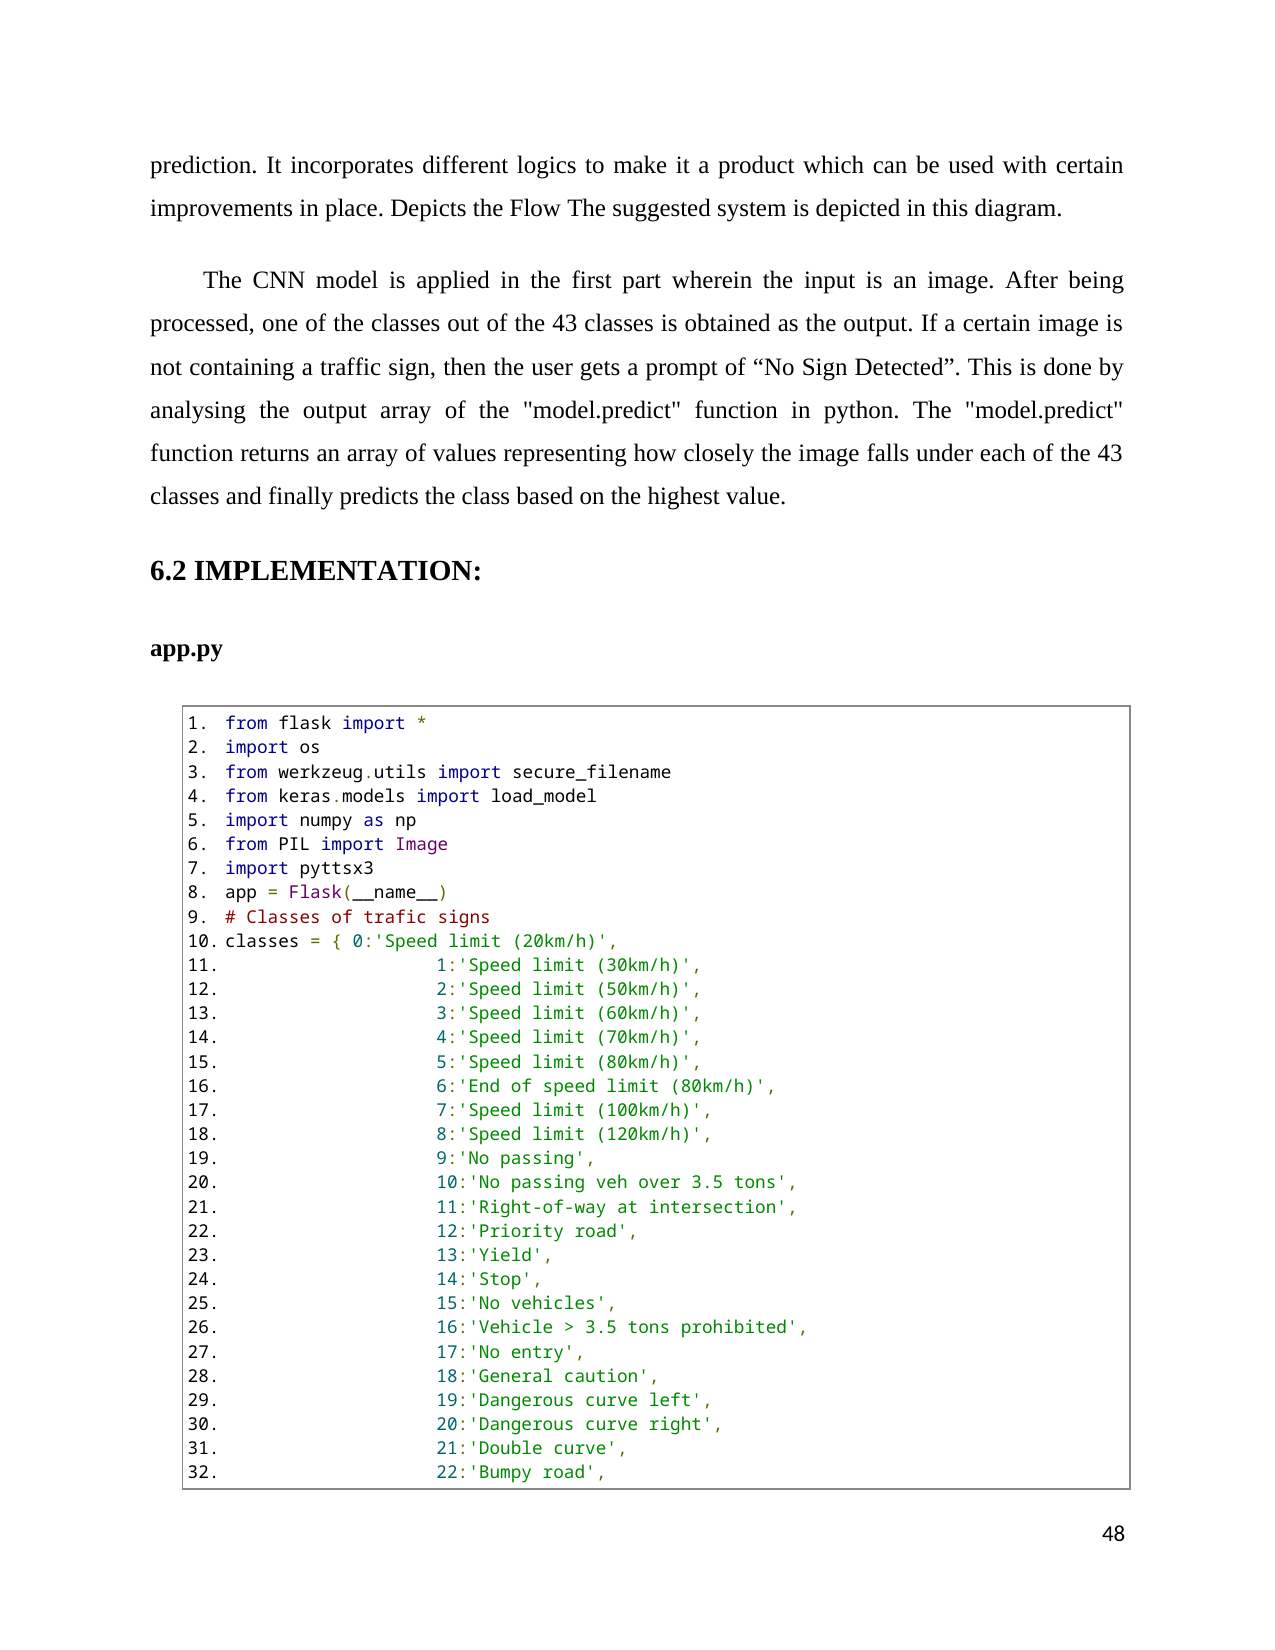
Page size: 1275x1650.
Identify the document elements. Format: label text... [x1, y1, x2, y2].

list classes = { 0:'Speed limit (20km/h)', [183, 923, 1129, 947]
list 3:'Speed limit (60km/h)', [183, 995, 1129, 1019]
list 22:'Bumpy road', [183, 1454, 1129, 1488]
list 17:'No entry', [183, 1333, 1129, 1358]
list 18:'General caution', [183, 1358, 1129, 1382]
list 7:'Speed limit (100km/h)', [183, 1092, 1129, 1116]
list 11:'Right-of-way at intersection', [183, 1188, 1129, 1213]
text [150, 150, 1125, 222]
list import pyttsx3 [183, 850, 1129, 874]
list from werkzeug.utils import secure_filename [183, 753, 1129, 778]
list 14:'Stop', [183, 1261, 1129, 1285]
text app.py [150, 633, 1125, 662]
list 13:'Yield', [183, 1237, 1129, 1261]
list 15:'No vehicles', [183, 1285, 1129, 1309]
list app = Flask(__name__) [183, 874, 1129, 898]
list 8:'Speed limit (120km/h)', [183, 1116, 1129, 1140]
list 16:'Vehicle > 3.5 tons prohibited', [183, 1309, 1129, 1333]
list 12:'Priority road', [183, 1213, 1129, 1237]
list import os [183, 729, 1129, 753]
list # Classes of trafic signs [183, 898, 1129, 923]
list 21:'Double curve', [183, 1430, 1129, 1454]
list 19:'Dangerous curve left', [183, 1382, 1129, 1406]
list 2:'Speed limit (50km/h)', [183, 971, 1129, 995]
list 4:'Speed limit (70km/h)', [183, 1019, 1129, 1043]
list 10:'No passing veh over 3.5 tons', [183, 1164, 1129, 1188]
text 6.2 IMPLEMENTATION: [150, 553, 1125, 587]
list from keras.models import load_model [183, 778, 1129, 802]
text The CNN model is applied in the first part wherein the input is an image. After being processed, one of the classes out of the 43 classes is obtained as the output. If a certain image is not containing a traffic sign, then the user gets a prompt of “No Sign Detected”. This is done by analysing the output array of the "model.predict" function in python. The "model.predict" function returns an array of values representing how closely the image falls under each of the 43 classes and finally predicts the class based on the highest value. [150, 265, 1125, 510]
list from flask import * [183, 707, 1129, 729]
list 20:'Dangerous curve right', [183, 1406, 1129, 1430]
list import numpy as np [183, 802, 1129, 826]
list from PIL import Image [183, 826, 1129, 850]
list 1:'Speed limit (30km/h)', [183, 947, 1129, 971]
list 9:'No passing', [183, 1140, 1129, 1164]
list 6:'End of speed limit (80km/h)', [183, 1068, 1129, 1092]
list 5:'Speed limit (80km/h)', [183, 1043, 1129, 1068]
